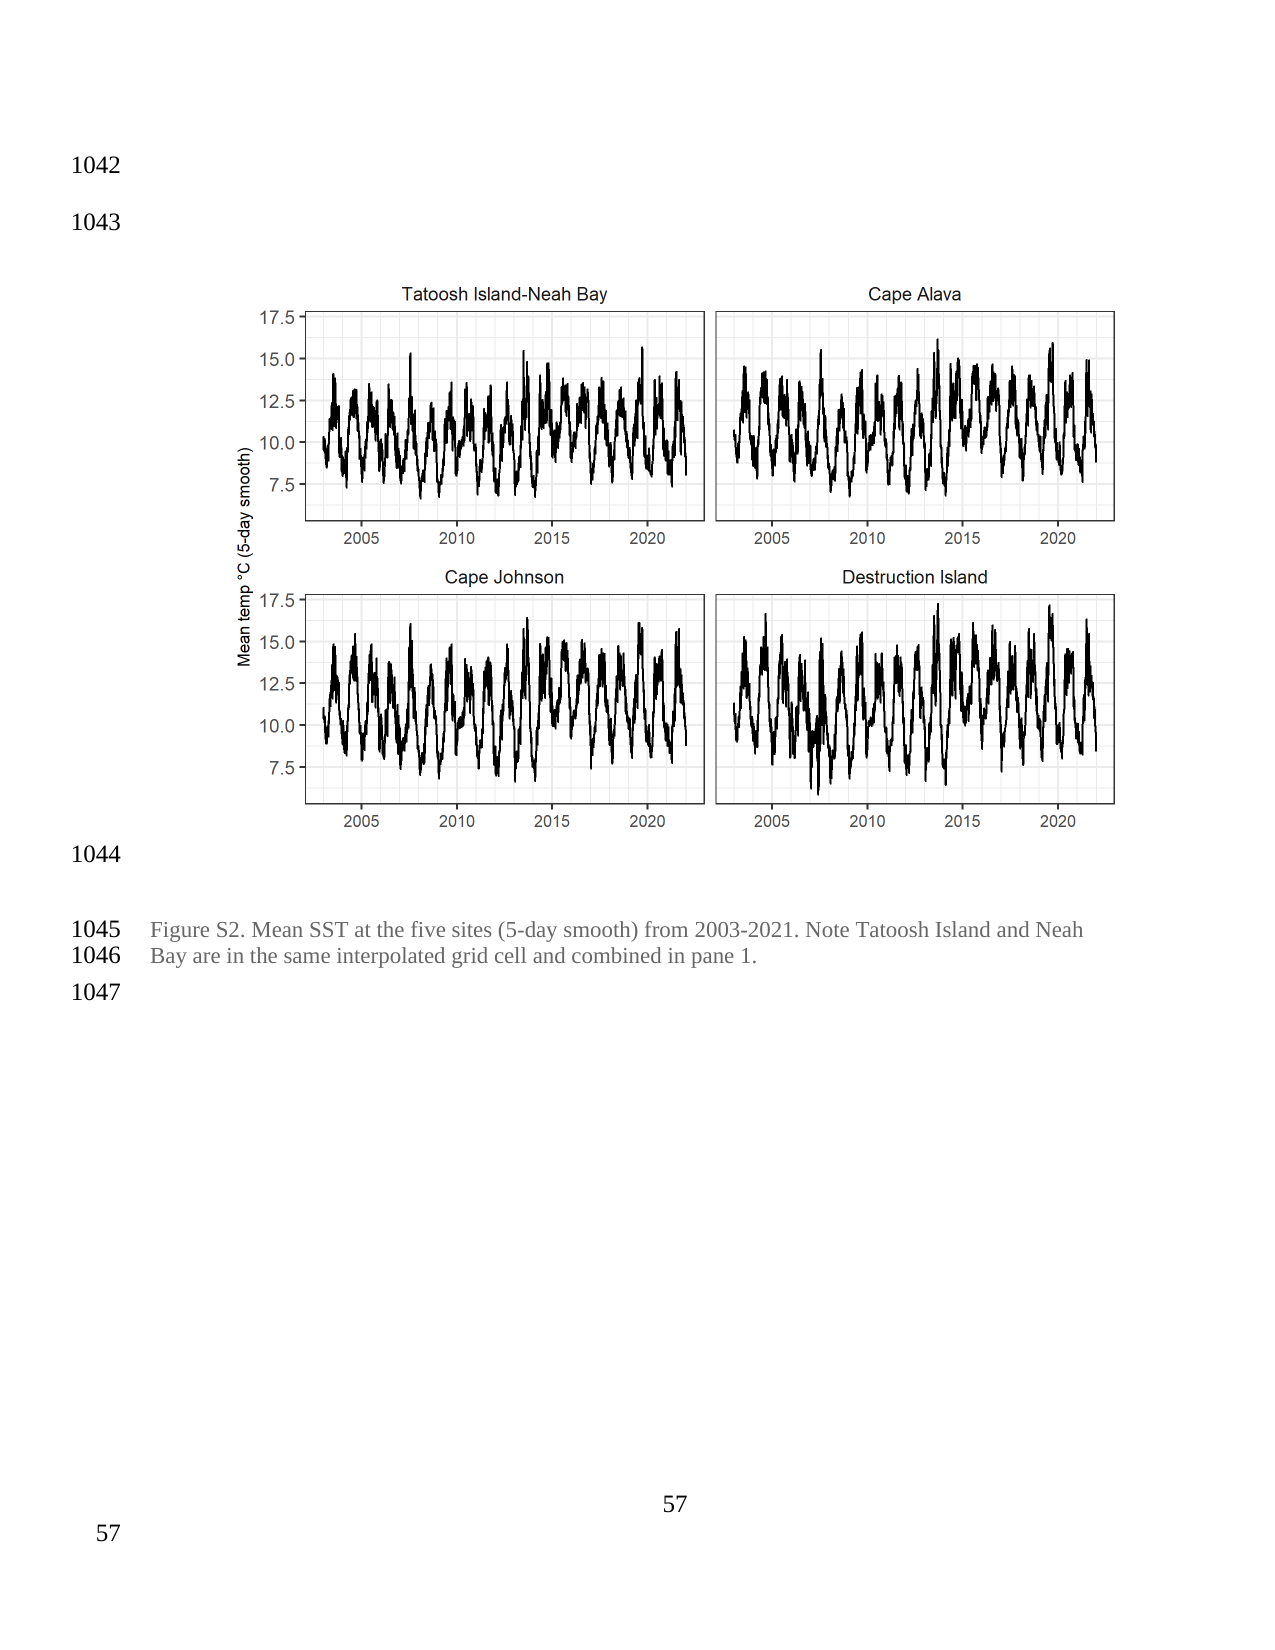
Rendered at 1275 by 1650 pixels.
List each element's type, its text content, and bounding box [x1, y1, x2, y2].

subtitle Figure S2. Mean SST at the five sites (5-day smooth) from 2003-2021. Note Tatoosh Island and Neah Bay are in the same interpolated grid cell and combined in pane 1. [150, 916, 1125, 969]
picture [225, 265, 1125, 863]
